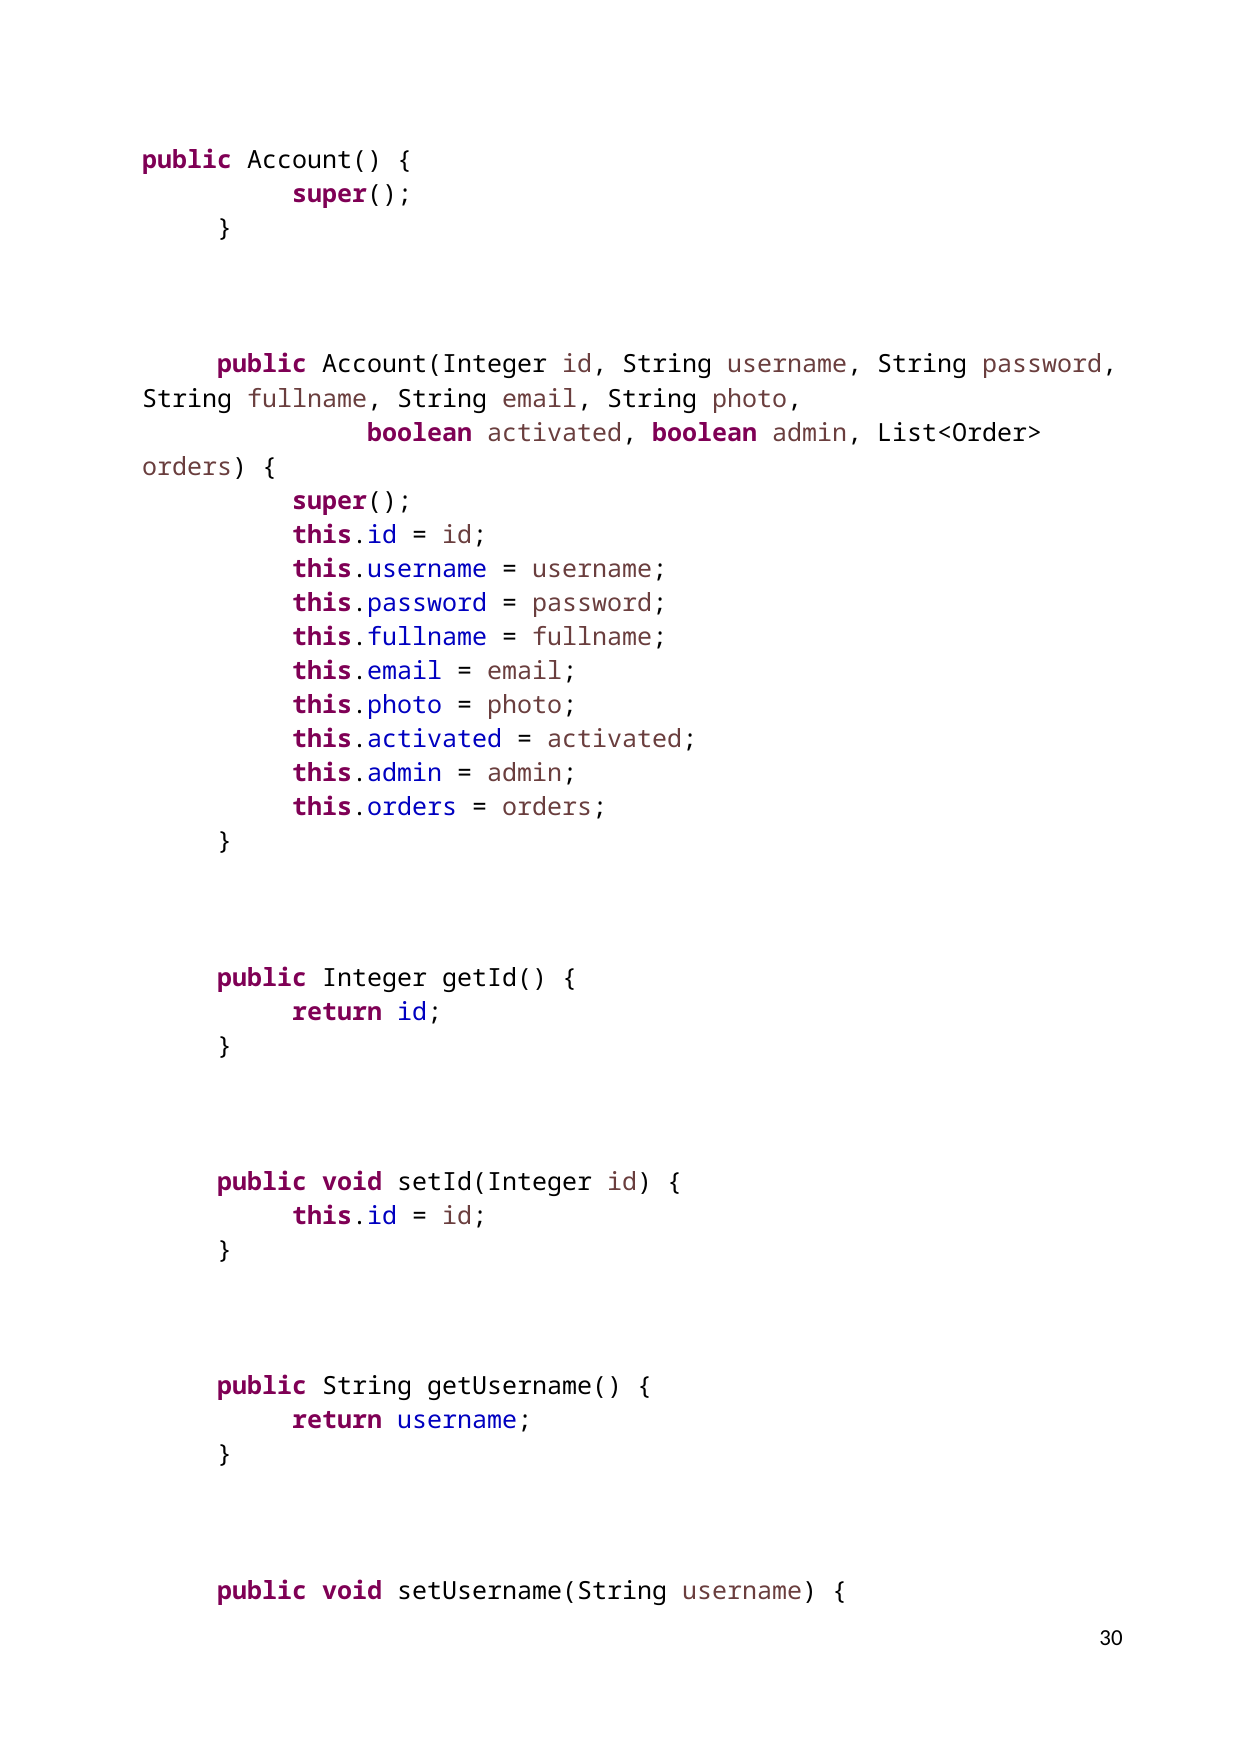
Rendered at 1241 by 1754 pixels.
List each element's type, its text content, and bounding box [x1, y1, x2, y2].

text this.activated = activated; [142, 721, 1122, 755]
text super(); [142, 482, 1122, 516]
text return username; [142, 1402, 1122, 1436]
text this.email = email; [142, 653, 1122, 687]
text this.admin = admin; [142, 755, 1122, 789]
text this.id = id; [142, 1198, 1122, 1232]
text this.orders = orders; [142, 789, 1122, 823]
text } [142, 823, 1122, 857]
text super(); [142, 176, 1122, 210]
text return id; [142, 993, 1122, 1027]
text public void setId(Integer id) { [142, 1164, 1122, 1198]
text public Integer getId() { [142, 959, 1122, 993]
text this.username = username; [142, 551, 1122, 584]
text public void setUsername(String username) { [142, 1572, 1122, 1606]
text this.fullname = fullname; [142, 619, 1122, 653]
text } [142, 1232, 1122, 1266]
text this.id = id; [142, 516, 1122, 551]
text } [142, 1027, 1122, 1061]
text public String getUsername() { [142, 1368, 1122, 1402]
text boolean activated, boolean admin, List<Order> orders) { [142, 414, 1122, 482]
text } [142, 1436, 1122, 1470]
text this.photo = photo; [142, 687, 1122, 721]
text public Account() { [142, 142, 1122, 176]
text this.password = password; [142, 584, 1122, 619]
text } [142, 210, 1122, 244]
text public Account(Integer id, String username, String password, String fullname, String email, String photo, [142, 346, 1122, 414]
